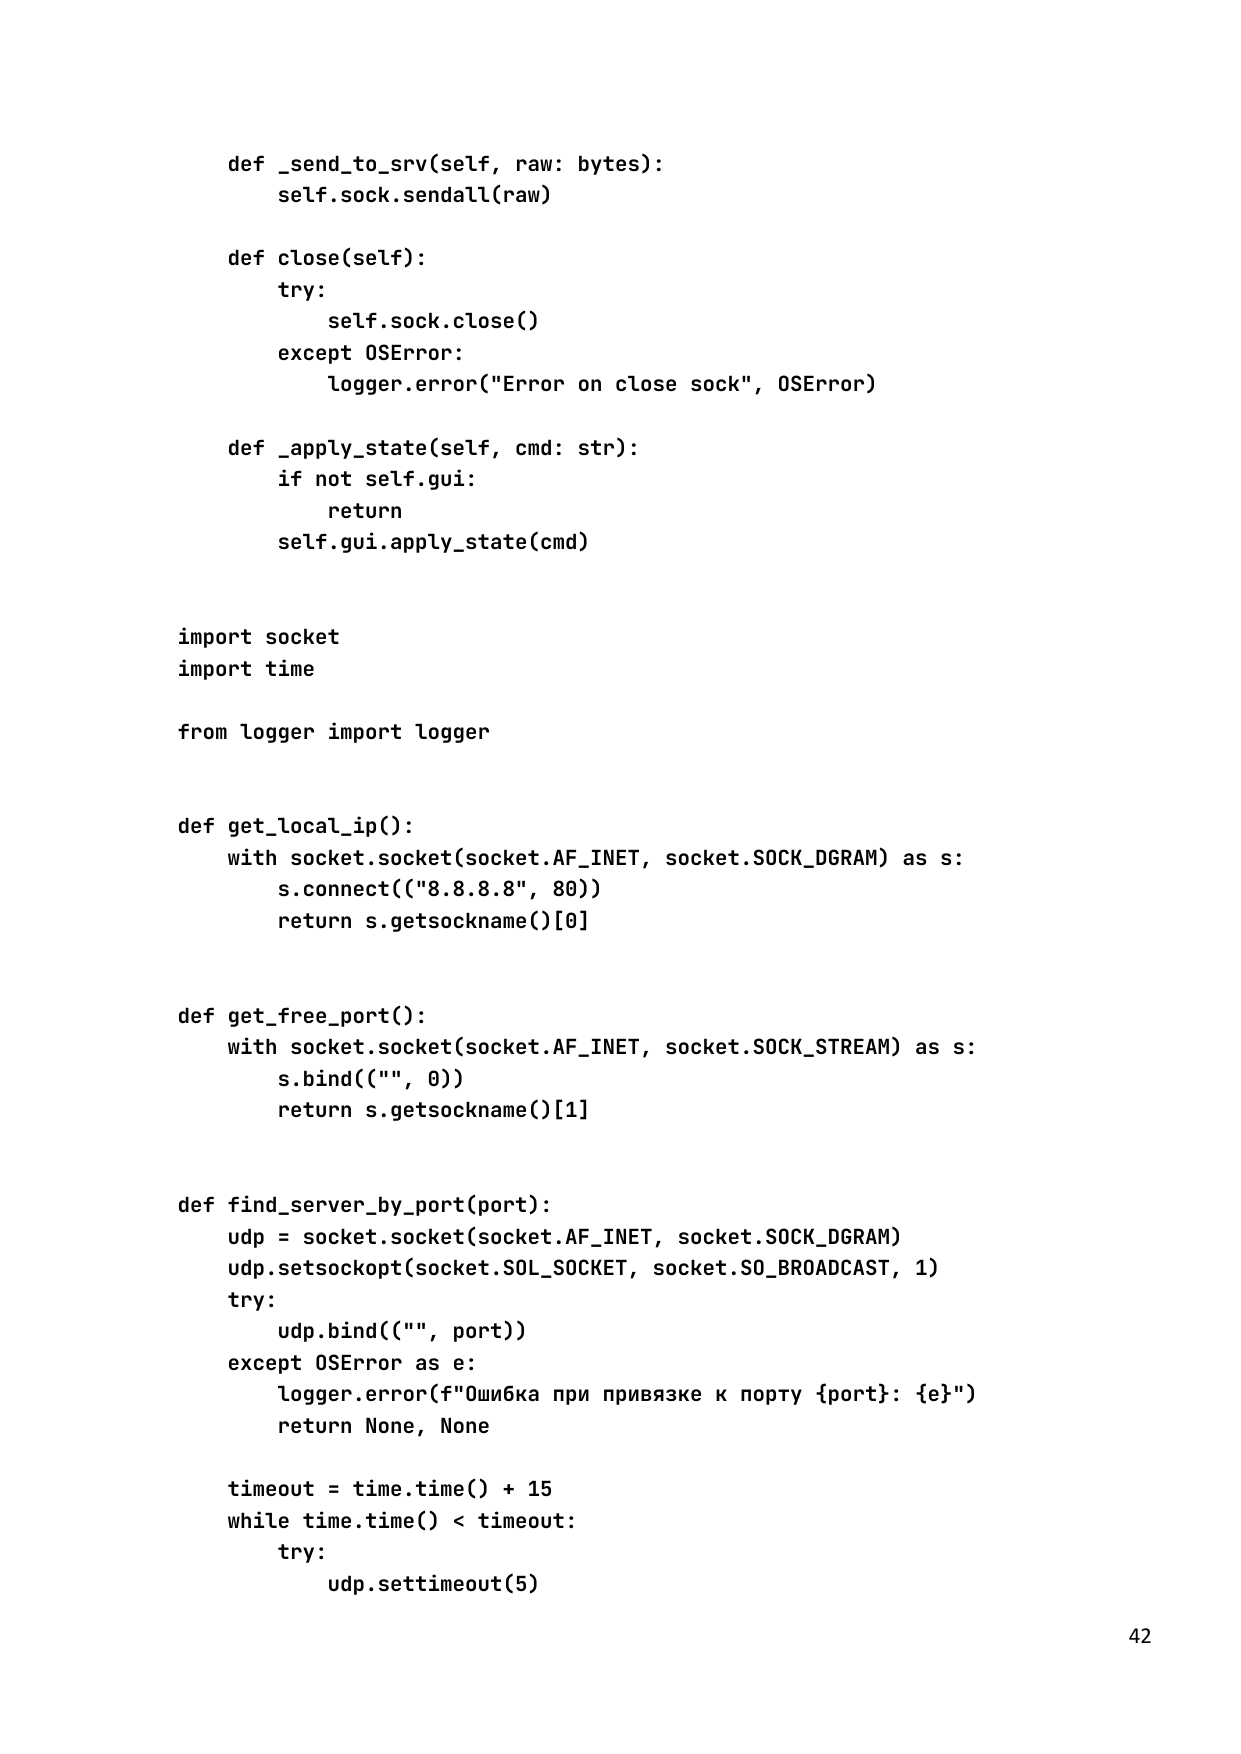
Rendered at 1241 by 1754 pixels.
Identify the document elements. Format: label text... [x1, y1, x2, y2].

text try: [177, 1538, 1152, 1566]
text self.sock.close() [177, 307, 1152, 335]
text except OSError as e: [177, 1349, 1152, 1377]
text if not self.gui: [177, 465, 1152, 493]
text return None, None [177, 1412, 1152, 1440]
text from logger import logger [177, 718, 1152, 745]
text return s.getsockname()[0] [177, 907, 1152, 935]
text try: [177, 1286, 1152, 1313]
text logger.error("Error on close sock", OSError) [177, 371, 1152, 398]
text timeout = time.time() + 15 [177, 1475, 1152, 1503]
text import socket [177, 623, 1152, 651]
text return [177, 497, 1152, 524]
text udp.bind(("", port)) [177, 1317, 1152, 1345]
text with socket.socket(socket.AF_INET, socket.SOCK_DGRAM) as s: [177, 844, 1152, 872]
text try: [177, 276, 1152, 303]
text def get_local_ip(): [177, 812, 1152, 840]
text import time [177, 655, 1152, 682]
text self.sock.sendall(raw) [177, 181, 1152, 209]
text return s.getsockname()[1] [177, 1097, 1152, 1124]
text except OSError: [177, 339, 1152, 367]
text def get_free_port(): [177, 1002, 1152, 1029]
text def _apply_state(self, cmd: str): [177, 434, 1152, 461]
text udp.setsockopt(socket.SOL_SOCKET, socket.SO_BROADCAST, 1) [177, 1254, 1152, 1282]
text logger.error(f"Ошибка при привязке к порту {port}: {e}") [177, 1381, 1152, 1408]
text def close(self): [177, 244, 1152, 272]
text while time.time() < timeout: [177, 1507, 1152, 1534]
text udp = socket.socket(socket.AF_INET, socket.SOCK_DGRAM) [177, 1223, 1152, 1250]
text with socket.socket(socket.AF_INET, socket.SOCK_STREAM) as s: [177, 1033, 1152, 1061]
text s.connect(("8.8.8.8", 80)) [177, 876, 1152, 903]
text s.bind(("", 0)) [177, 1065, 1152, 1092]
text def find_server_by_port(port): [177, 1191, 1152, 1219]
text udp.settimeout(5) [177, 1570, 1152, 1597]
text def _send_to_srv(self, raw: bytes): [177, 150, 1152, 177]
text self.gui.apply_state(cmd) [177, 528, 1152, 556]
